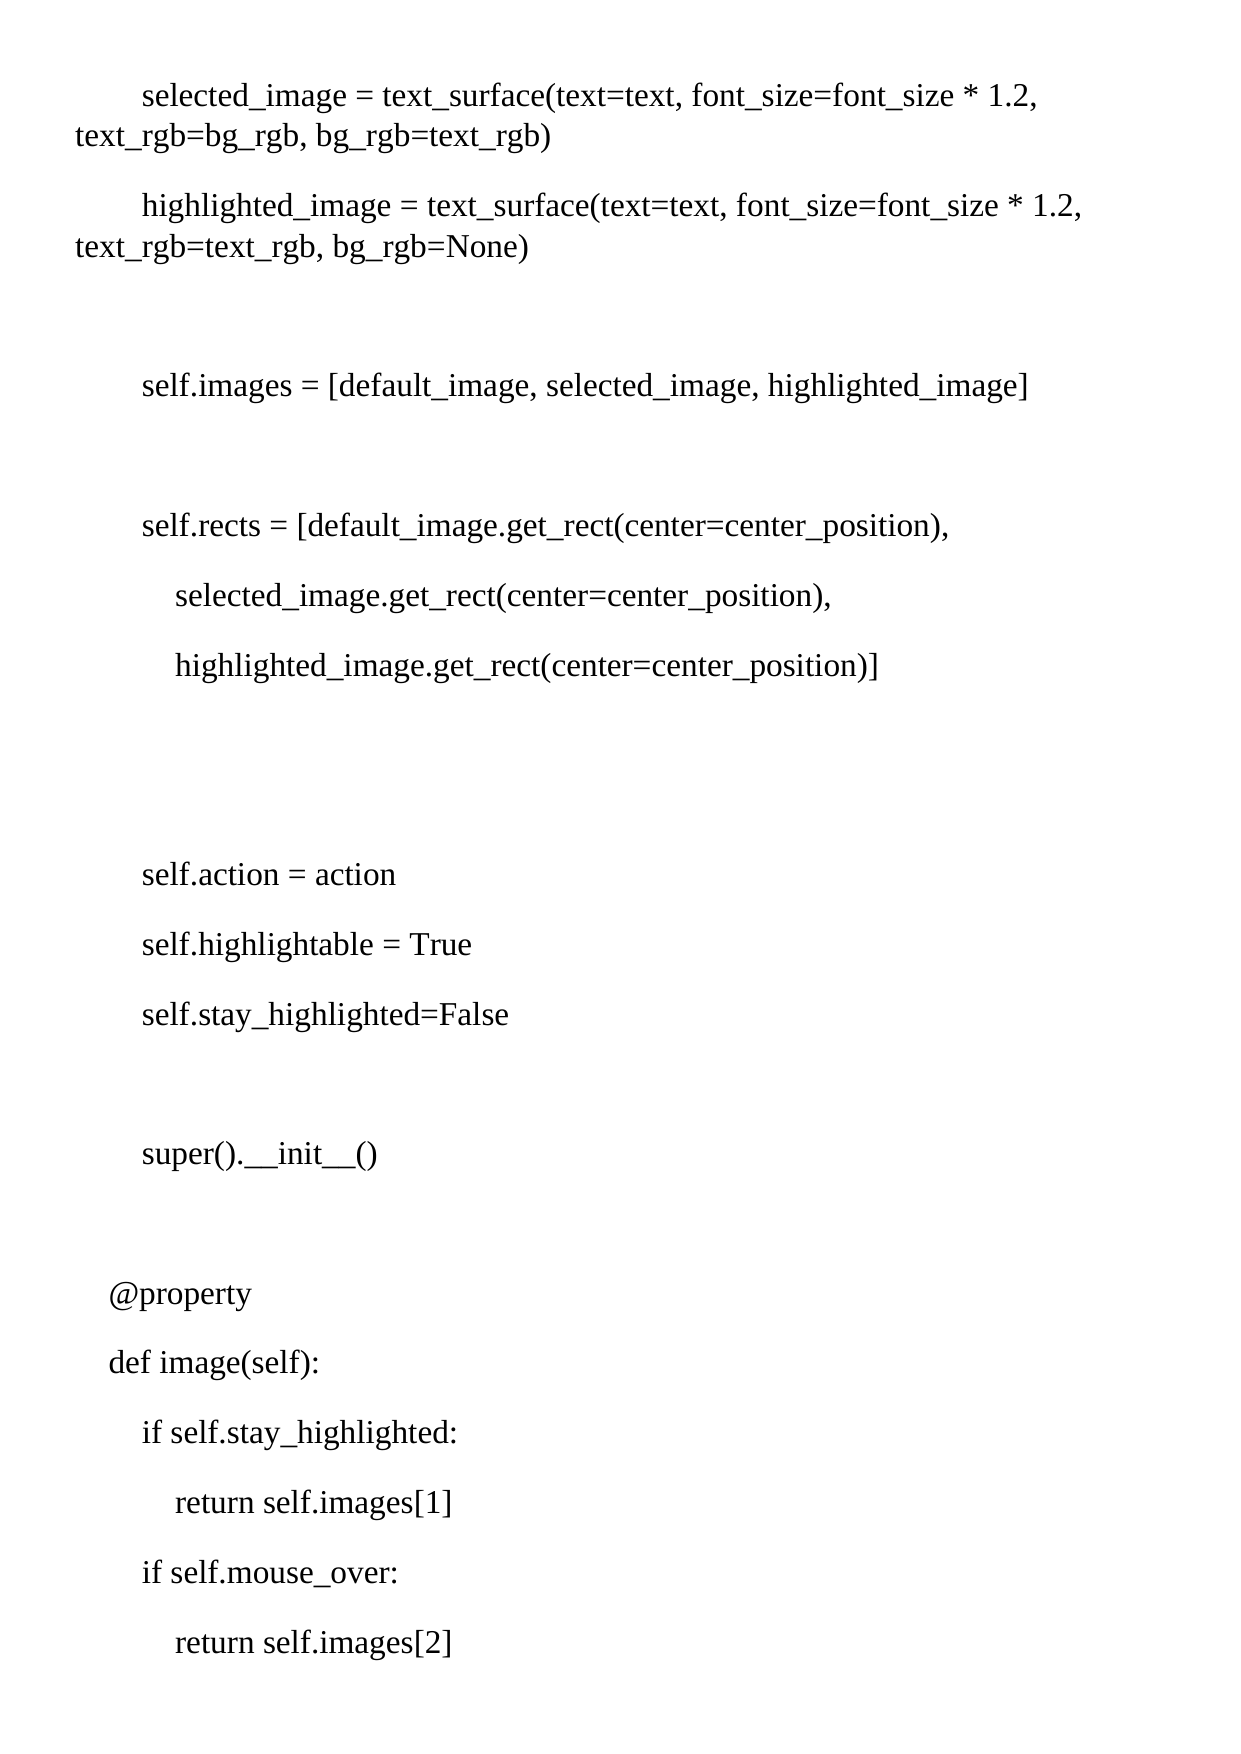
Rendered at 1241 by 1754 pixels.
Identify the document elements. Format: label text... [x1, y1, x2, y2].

list if self.stay_highlighted: [75, 1412, 1165, 1451]
list if self.mouse_over: [75, 1552, 1165, 1590]
list selected_image = text_surface(text=text, font_size=font_size * 1.2, text_rgb=bg_rgb, bg_rgb=text_rgb) [75, 75, 1165, 154]
list selected_image.get_rect(center=center_position), [75, 575, 1165, 613]
list self.rects = [default_image.get_rect(center=center_position), [75, 505, 1165, 543]
list self.highlightable = True [75, 924, 1165, 962]
list self.stay_highlighted=False [75, 994, 1165, 1032]
list self.action = action [75, 854, 1165, 892]
list return self.images[2] [75, 1622, 1165, 1660]
list self.images = [default_image, selected_image, highlighted_image] [75, 366, 1165, 404]
list def image(self): [75, 1343, 1165, 1381]
list highlighted_image = text_surface(text=text, font_size=font_size * 1.2, text_rgb=text_rgb, bg_rgb=None) [75, 185, 1165, 264]
list return self.images[1] [75, 1482, 1165, 1521]
list super().__init__() [75, 1133, 1165, 1172]
list @property [75, 1273, 1165, 1311]
list highlighted_image.get_rect(center=center_position)] [75, 645, 1165, 683]
